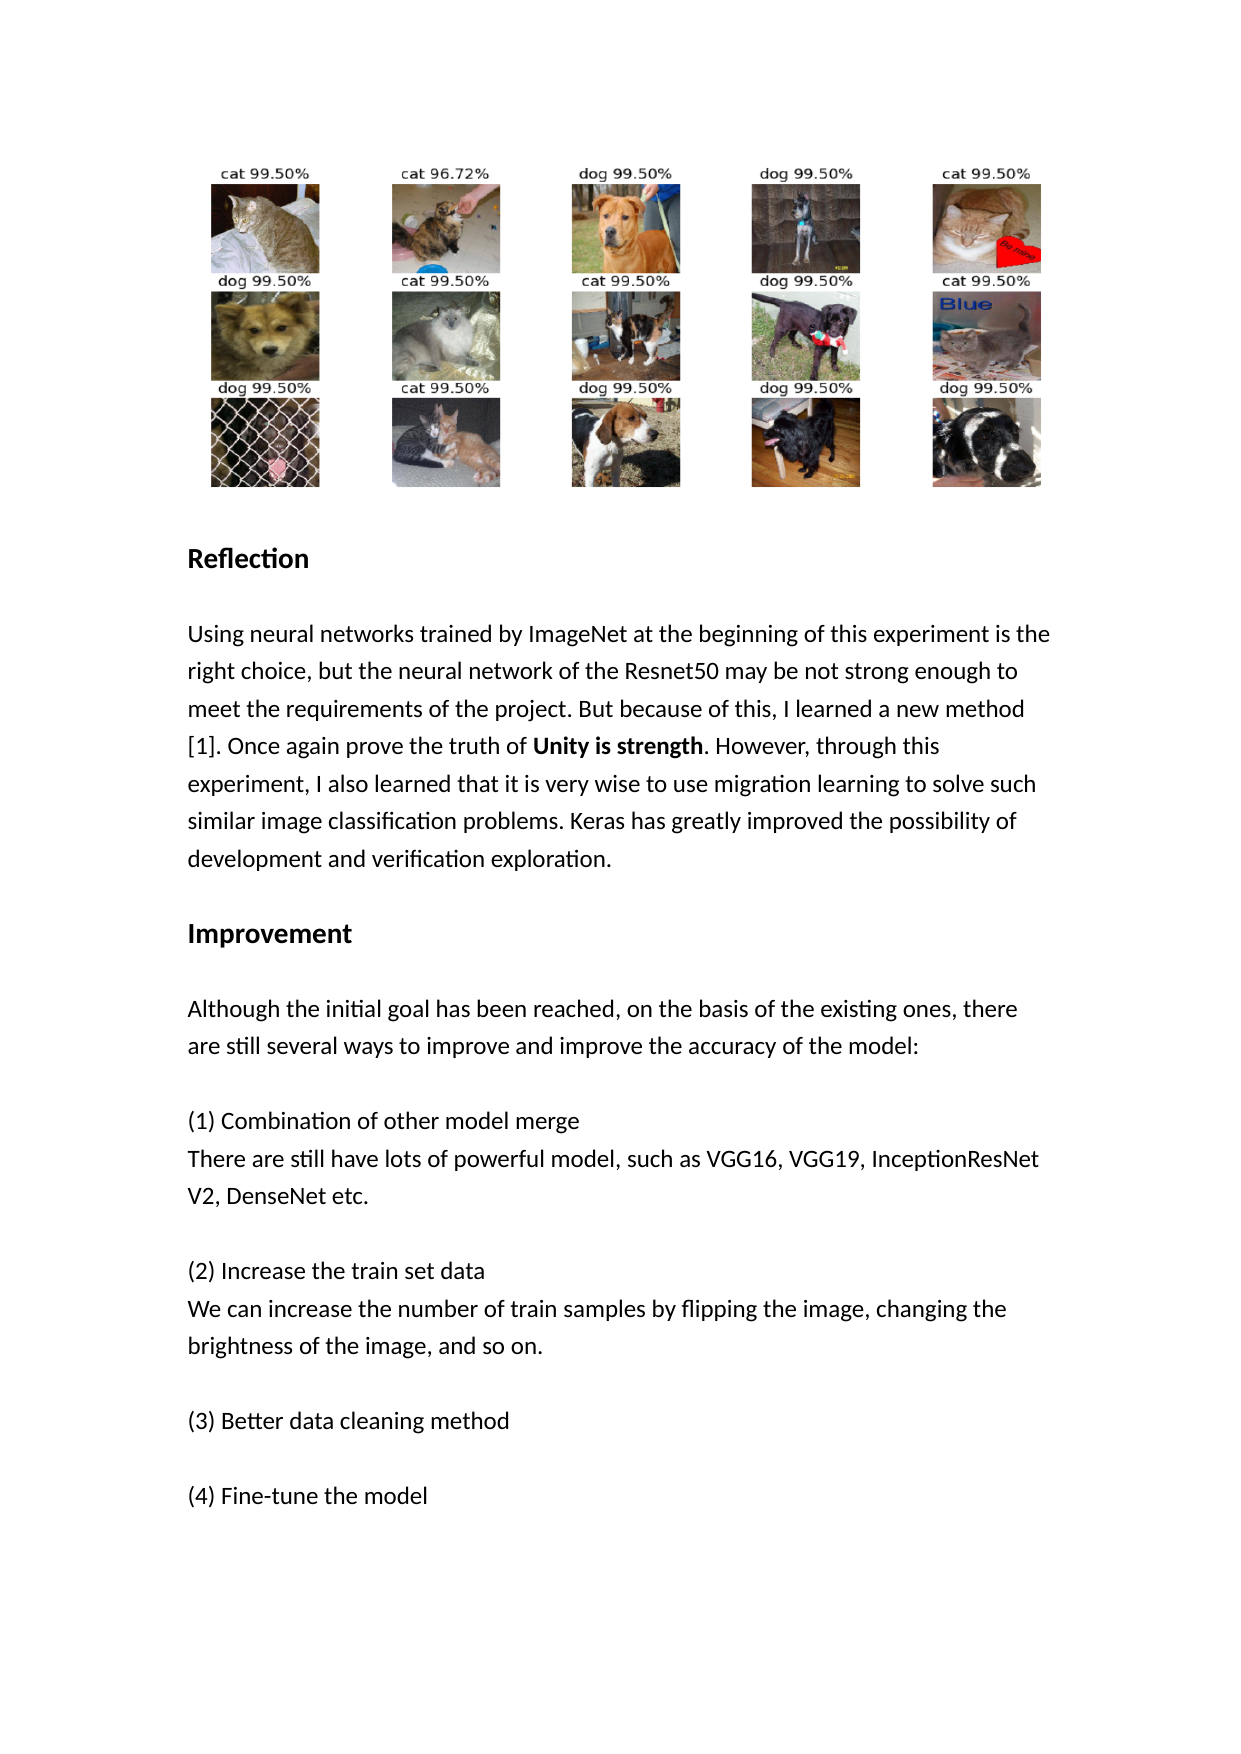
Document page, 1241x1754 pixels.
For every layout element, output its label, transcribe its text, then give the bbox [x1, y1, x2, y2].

text Although the initial goal has been reached, on the basis of the existing ones, there are still several ways to improve and improve the accuracy of the model: [187, 989, 1053, 1064]
text There are still have lots of powerful model, such as VGG16, VGG19, InceptionResNet V2, DenseNet etc. [187, 1139, 1053, 1214]
text (3) Better data cleaning method [187, 1402, 1053, 1439]
text (1) Combination of other model merge [187, 1102, 1053, 1139]
text (4) Fine-tune the model [187, 1477, 1053, 1514]
text Reflection [187, 539, 1053, 577]
text Improvement [187, 914, 1053, 952]
picture [187, 164, 1053, 500]
text We can increase the number of train samples by flipping the image, changing the brightness of the image, and so on. [187, 1289, 1053, 1364]
text (2) Increase the train set data [187, 1252, 1053, 1289]
text Using neural networks trained by ImageNet at the beginning of this experiment is the right choice, but the neural network of the Resnet50 may be not strong enough to meet the requirements of the project. But because of this, I learned a new method [1]. Once again prove the truth of Unity is strength. However, through this experiment, I also learned that it is very wise to use migration learning to solve such similar image classification problems. Keras has greatly improved the possibility of development and verification exploration. [187, 614, 1053, 877]
